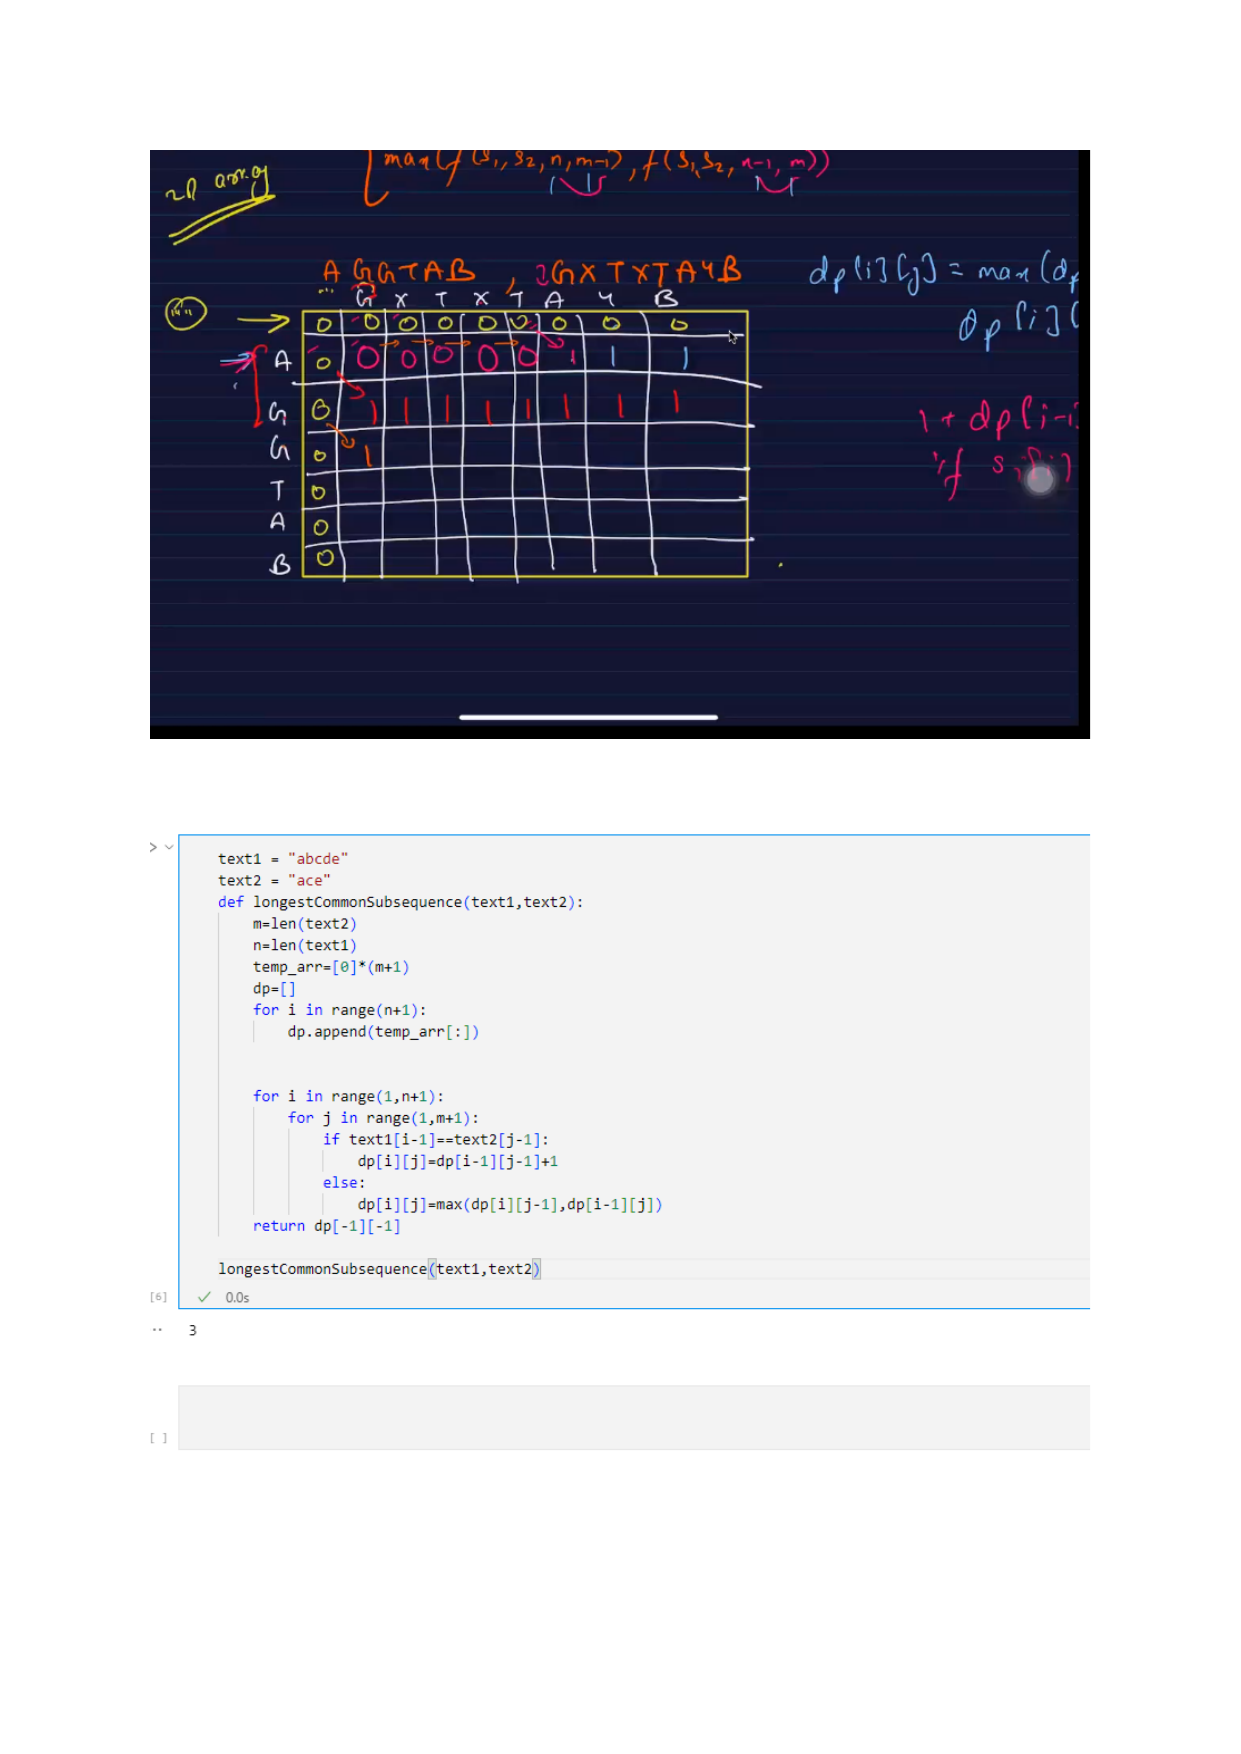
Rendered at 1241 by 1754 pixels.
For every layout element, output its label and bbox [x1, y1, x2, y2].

picture [150, 807, 1091, 1474]
picture [150, 150, 1091, 739]
